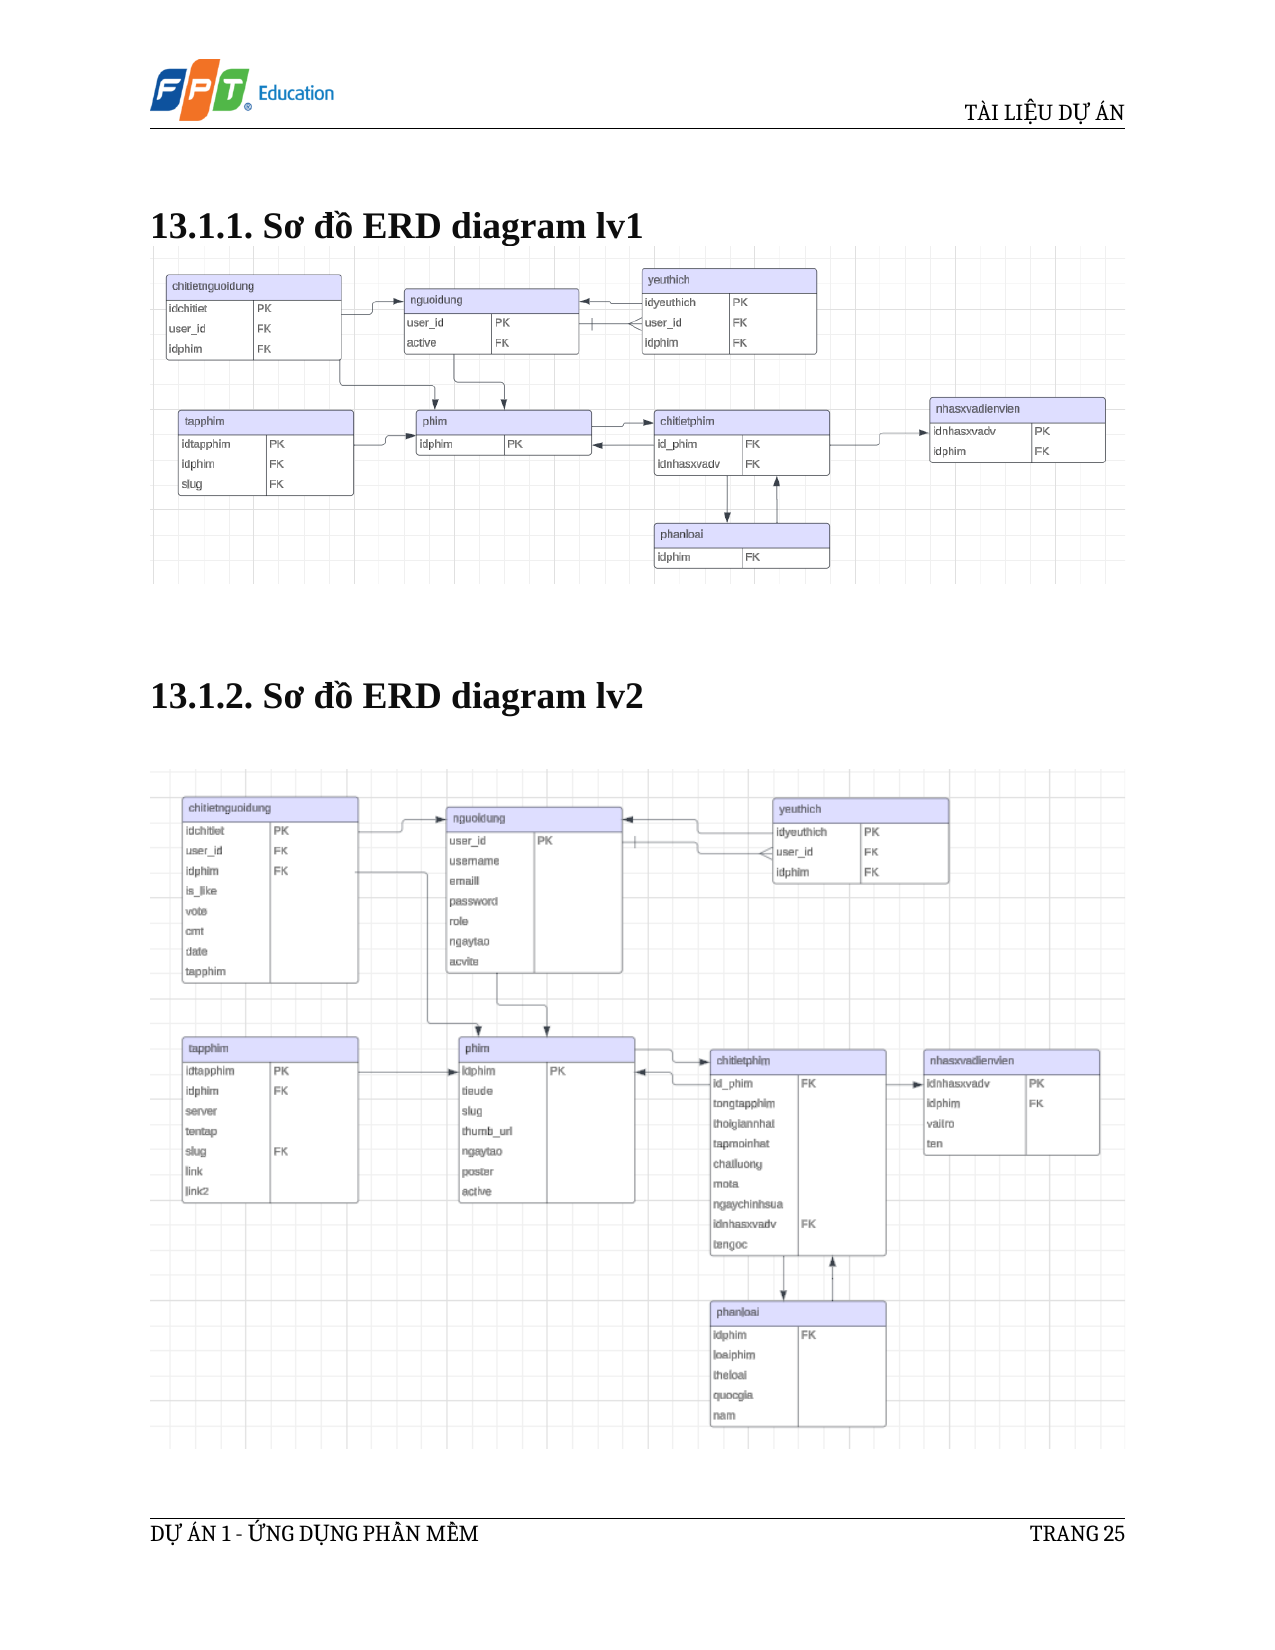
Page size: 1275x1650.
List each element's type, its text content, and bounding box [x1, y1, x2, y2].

text 13.1.2. Sơ đồ ERD diagram lv2 [150, 673, 1125, 716]
picture [150, 769, 1125, 1449]
picture [150, 59, 336, 121]
picture [150, 246, 1125, 584]
text 13.1.1. Sơ đồ ERD diagram lv1 [150, 203, 1125, 246]
